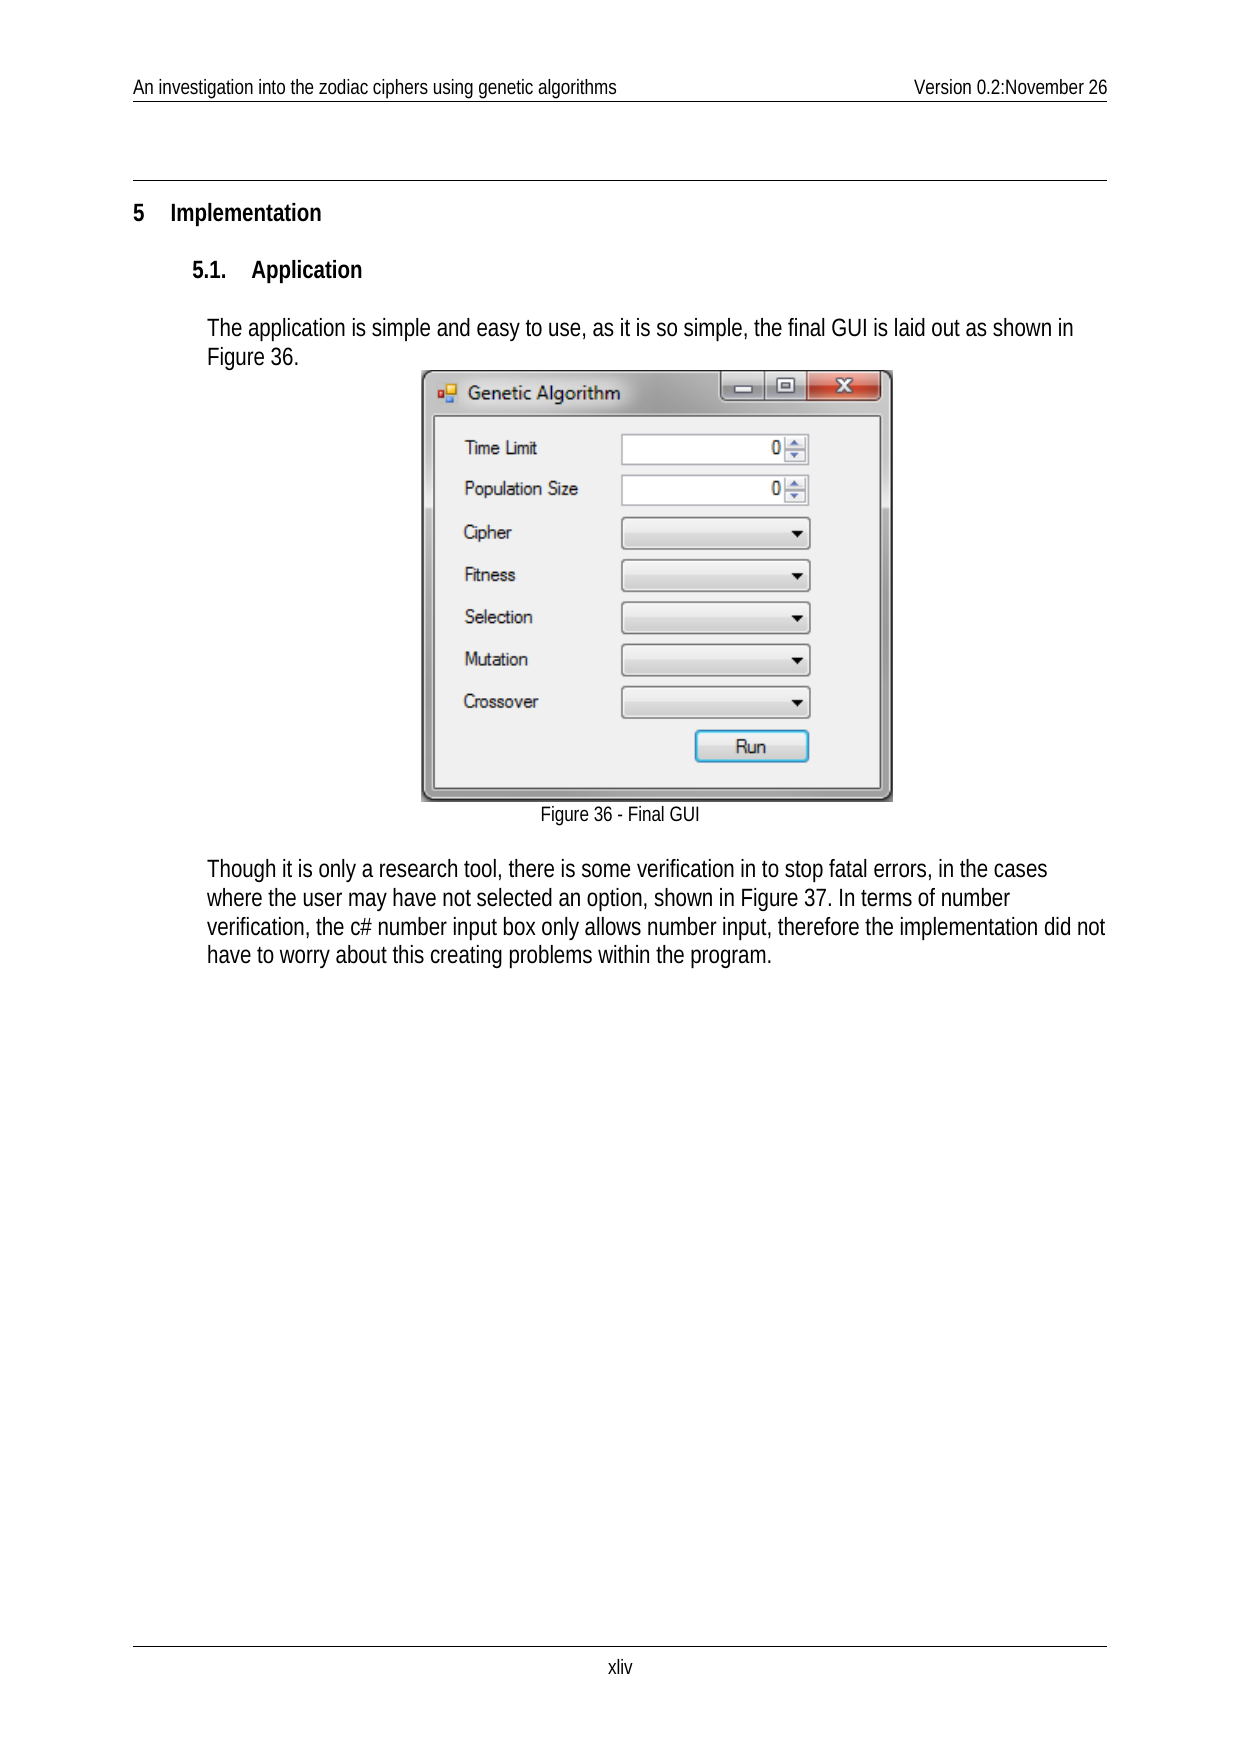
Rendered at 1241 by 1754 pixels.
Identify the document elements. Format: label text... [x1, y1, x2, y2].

subtitle Application [192, 255, 1107, 284]
picture [421, 370, 893, 802]
subtitle Implementation [133, 181, 1107, 226]
text The application is simple and easy to use, as it is so simple, the final GUI is laid out as shown in Figure 36. [207, 313, 1107, 370]
text Though it is only a research tool, there is some verification in to stop fatal errors, in the cases where the user may have not selected an option, shown in Figure 37. In terms of number verification, the c# number input box only allows number input, therefore the implementation did not have to worry about this creating problems within the program. [207, 854, 1107, 969]
